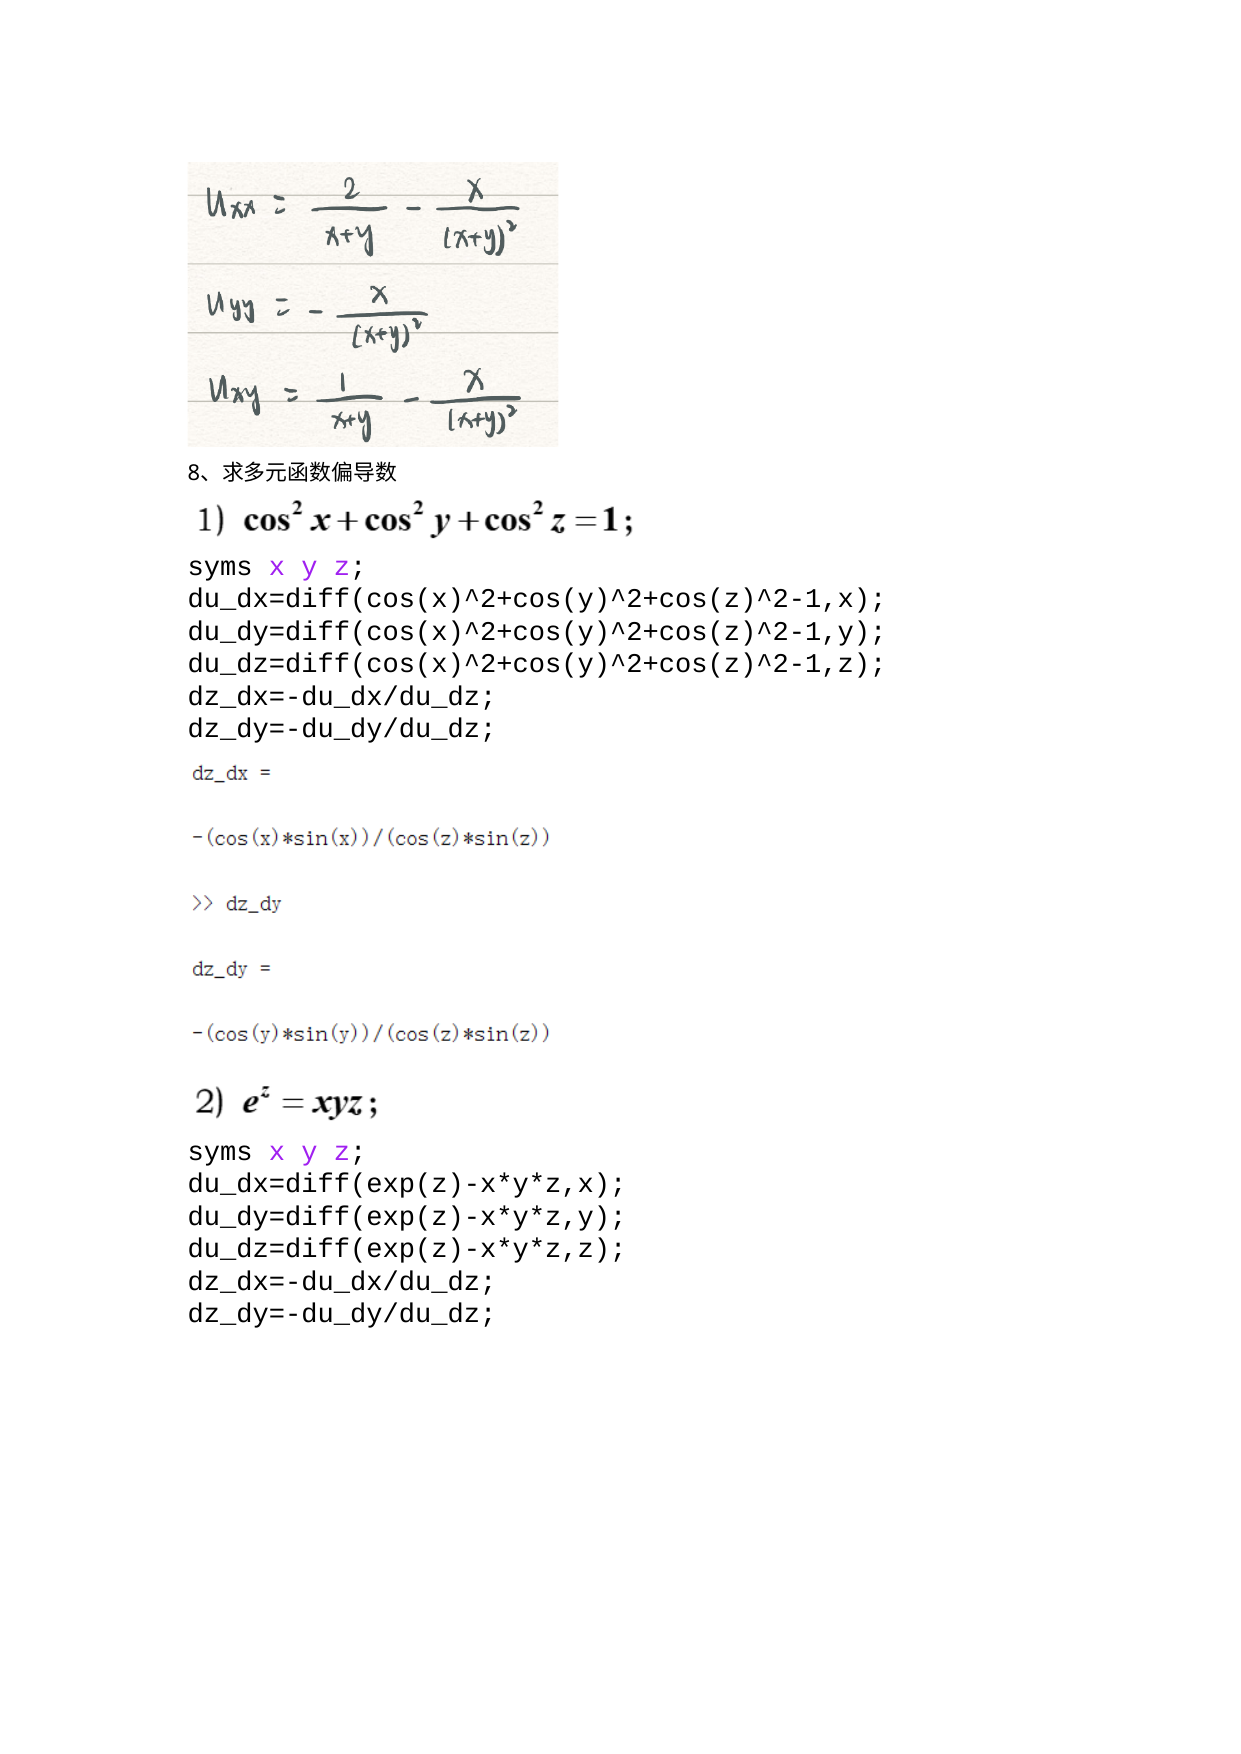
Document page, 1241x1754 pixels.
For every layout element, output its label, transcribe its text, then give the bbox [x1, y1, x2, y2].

picture [187, 162, 559, 447]
text dz_dy=-du_dy/du_dz; [187, 1299, 1053, 1332]
text dz_dx=-du_dx/du_dz; [187, 682, 1053, 714]
text dz_dy=-du_dy/du_dz; [187, 714, 1053, 747]
picture [187, 487, 654, 548]
text syms x y z; [187, 552, 1053, 584]
text du_dy=diff(exp(z)-x*y*z,y); [187, 1202, 1053, 1234]
text du_dz=diff(cos(x)^2+cos(y)^2+cos(z)^2-1,z); [187, 649, 1053, 682]
text du_dz=diff(exp(z)-x*y*z,z); [187, 1234, 1053, 1267]
text syms x y z; [187, 1137, 1053, 1169]
text du_dx=diff(exp(z)-x*y*z,x); [187, 1169, 1053, 1202]
text du_dx=diff(cos(x)^2+cos(y)^2+cos(z)^2-1,x); [187, 584, 1053, 617]
picture [187, 1072, 395, 1127]
text dz_dx=-du_dx/du_dz; [187, 1267, 1053, 1299]
picture [187, 747, 640, 1061]
text 8、求多元函数偏导数 [187, 454, 1053, 487]
text du_dy=diff(cos(x)^2+cos(y)^2+cos(z)^2-1,y); [187, 617, 1053, 649]
